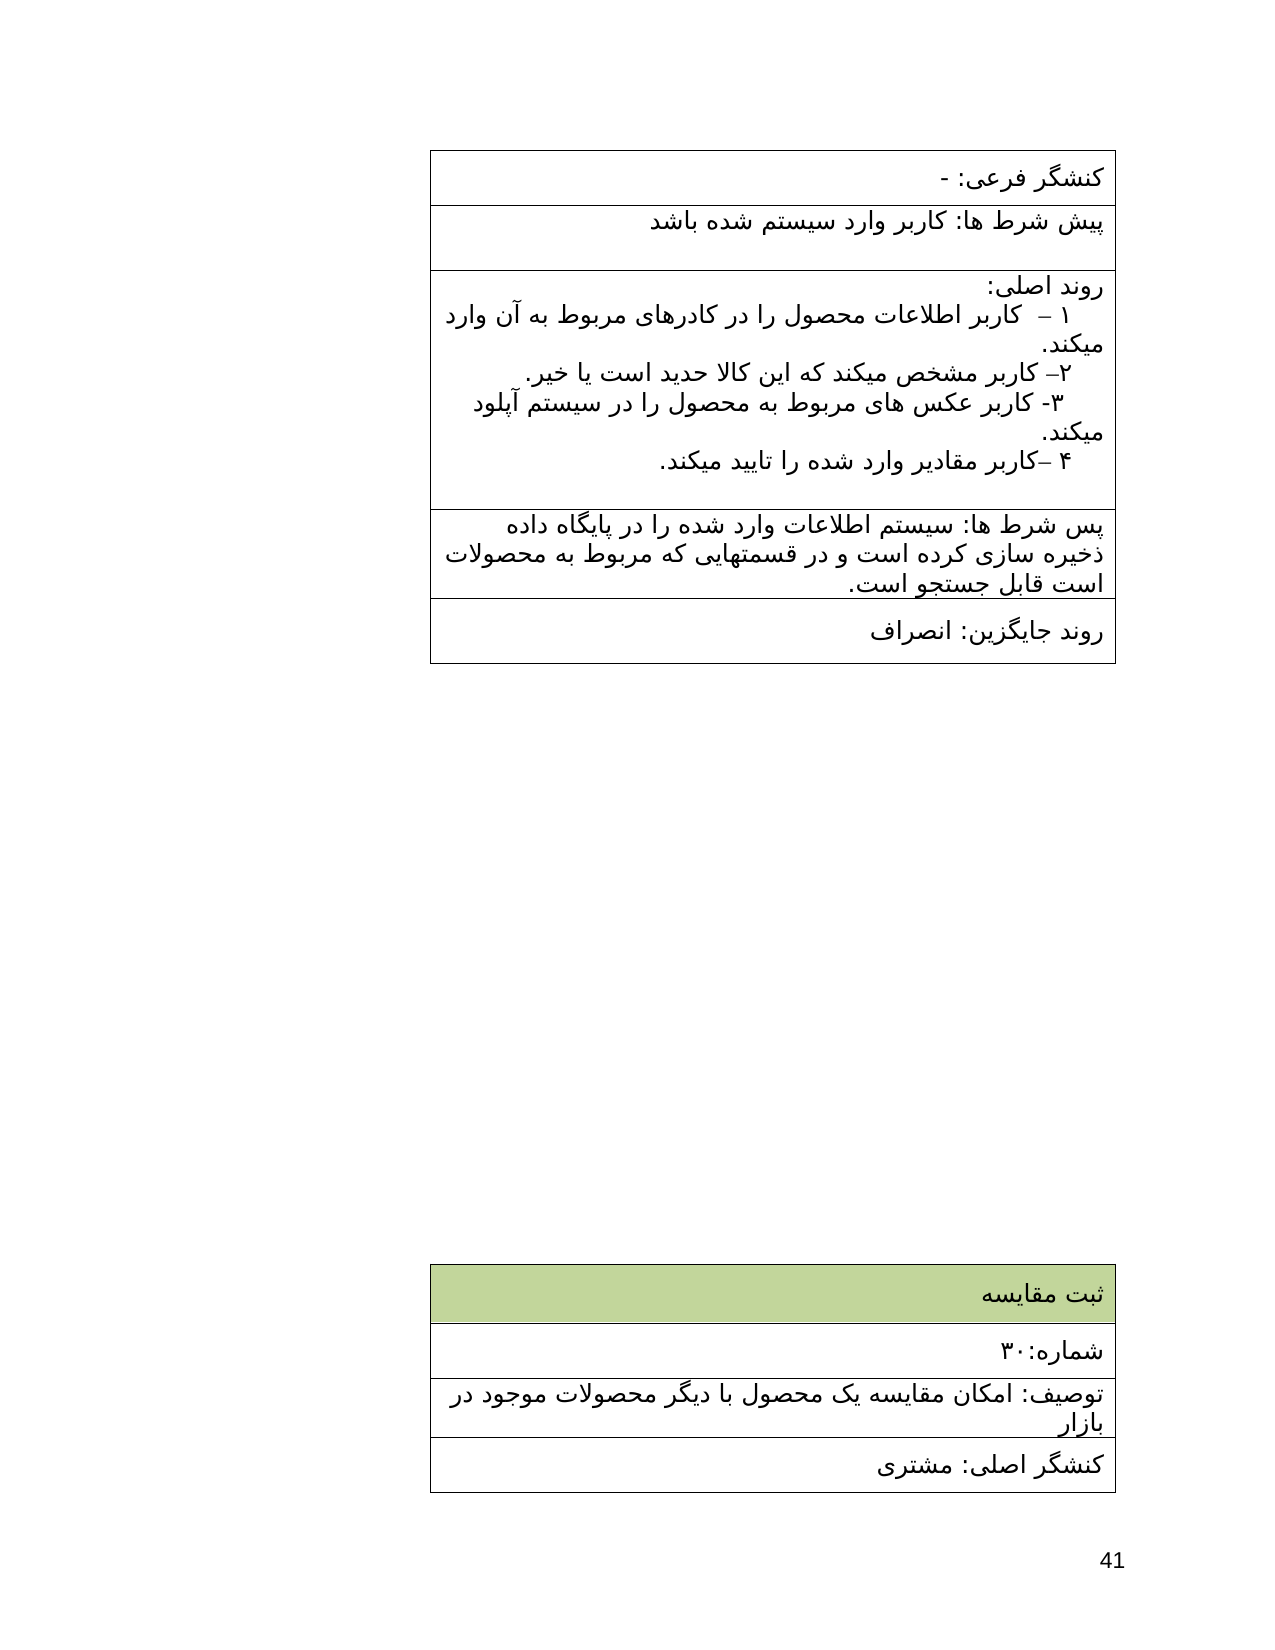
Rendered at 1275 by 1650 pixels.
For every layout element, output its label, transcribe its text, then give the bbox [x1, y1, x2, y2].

table_cell پس شرط ها: سیستم اطلاعات وارد شده را در پایگاه داده ذخیره سازی کرده است و در قسمتهایی که مربوط به محصولات است قابل جستجو است. [431, 510, 1115, 598]
table_cell کنشگر فرعی: - [431, 151, 1115, 205]
table_cell پیش شرط ها: کاربر وارد سیستم شده باشد [431, 206, 1115, 270]
table_cell شماره:۳۰ [431, 1324, 1115, 1378]
table_cell روند اصلی: ۱ – کاربر اطلاعات محصول را در کادرهای مربوط به آن وارد میکند. ۲– کاربر مشخص میکند که این کالا حدید است یا خیر. ۳- کاربر عکس های مربوط به محصول را در سیستم آپلود میکند. ۴ –کاربر مقادیر وارد شده را تایید میکند. [431, 271, 1115, 509]
table_header ثبت مقایسه [431, 1265, 1115, 1322]
table_cell کنشگر اصلی: مشتری [431, 1438, 1115, 1492]
table_cell توصیف: امکان مقایسه یک محصول با دیگر محصولات موجود در بازار [431, 1379, 1115, 1437]
table_cell روند جایگزین: انصراف [431, 599, 1115, 662]
